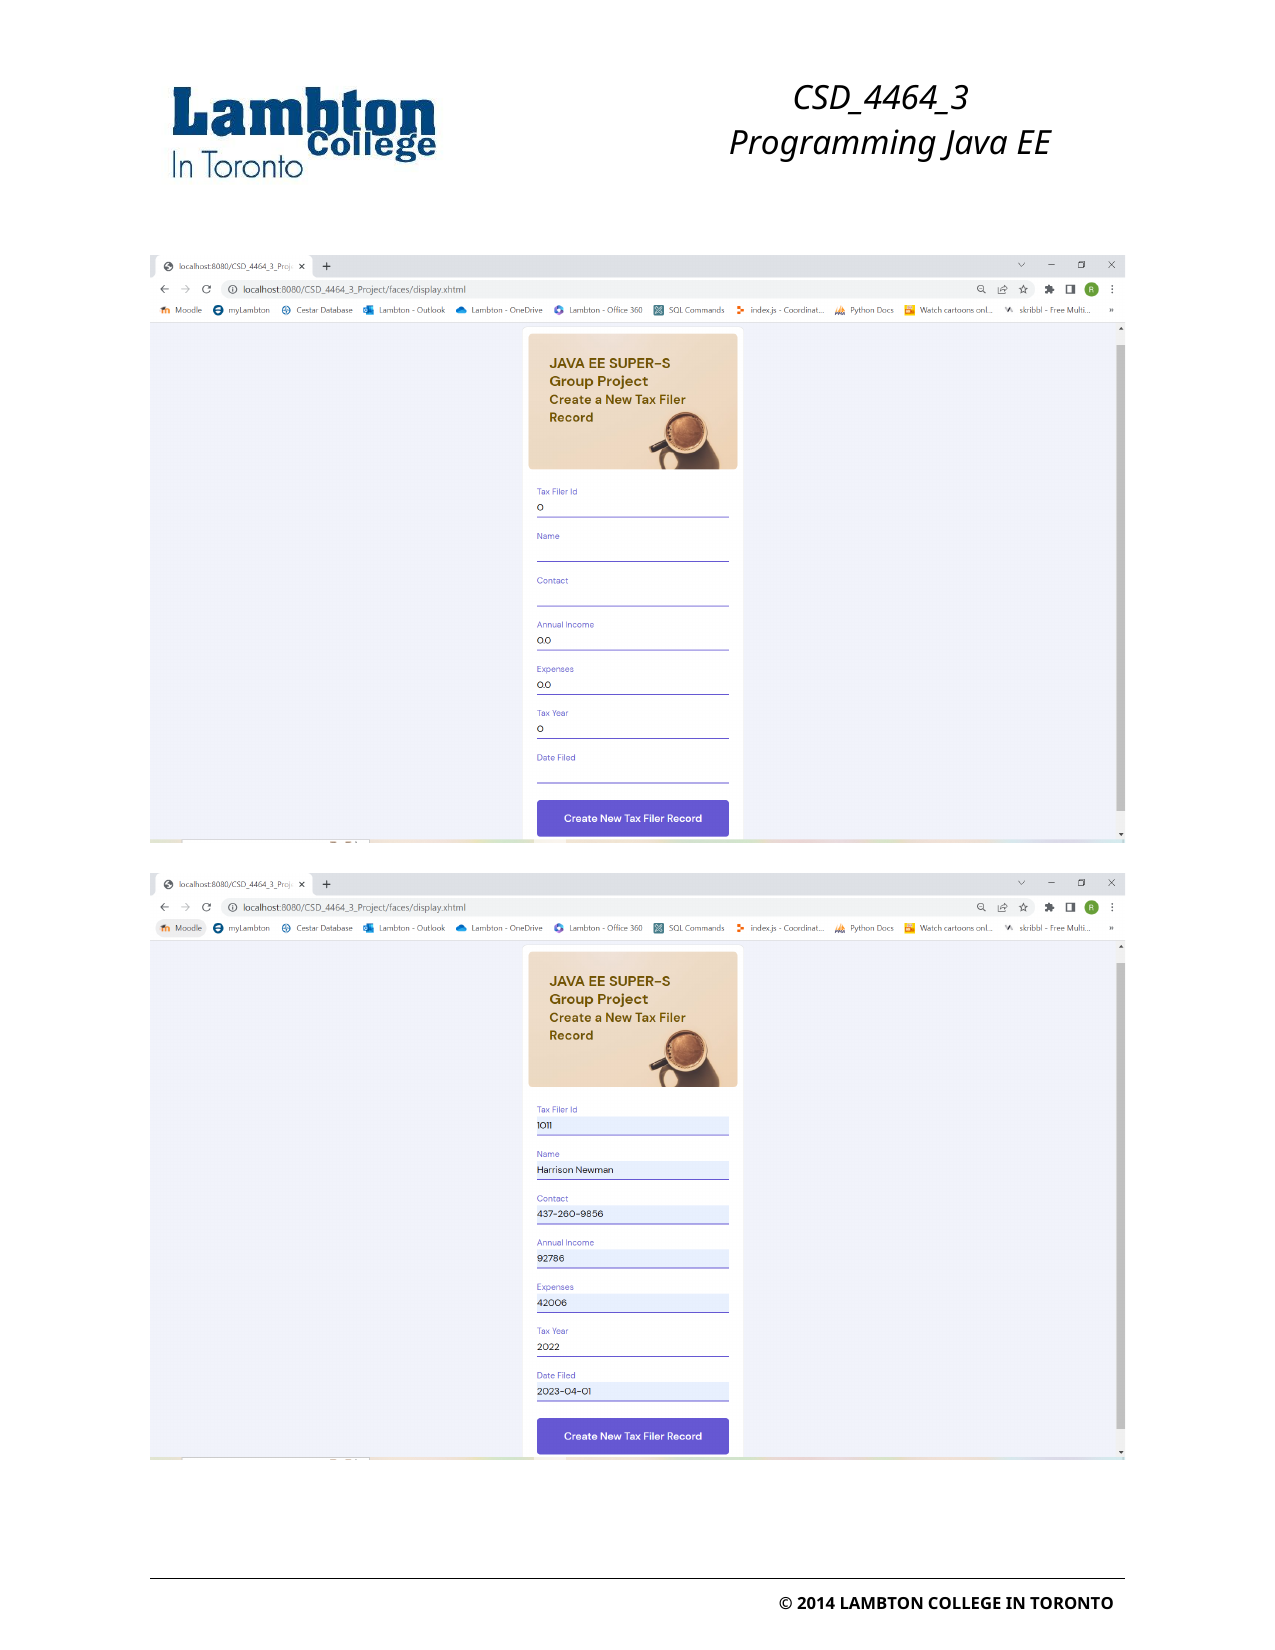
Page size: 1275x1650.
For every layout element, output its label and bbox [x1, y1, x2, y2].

picture [150, 873, 1125, 1460]
picture [161, 73, 448, 188]
picture [150, 255, 1125, 843]
